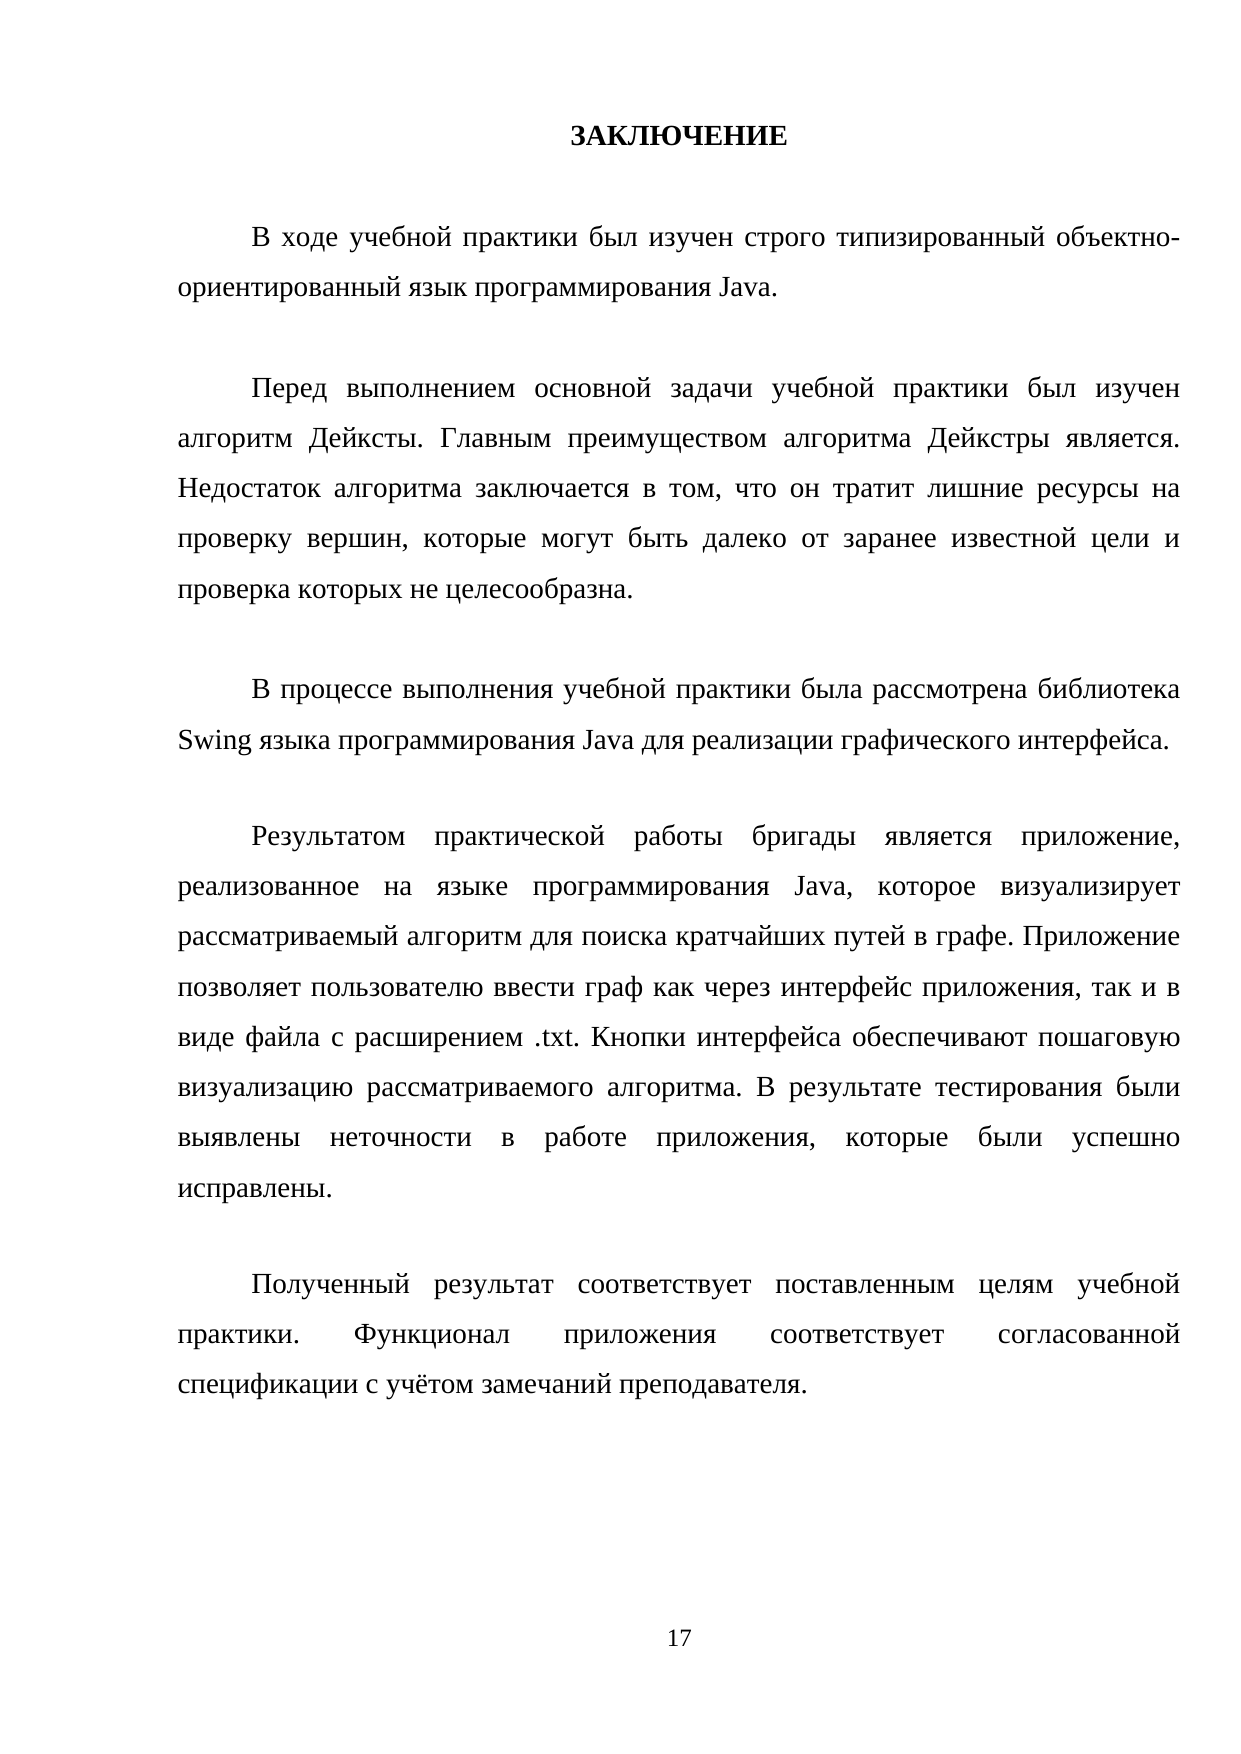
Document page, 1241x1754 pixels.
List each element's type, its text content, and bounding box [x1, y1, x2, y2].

text В ходе учебной практики был изучен строго типизированный объектно-ориентированный язык программирования Java. [177, 219, 1181, 303]
text В процессе выполнения учебной практики была рассмотрена библиотека Swing языка программирования Java для реализации графического интерфейса. [177, 672, 1181, 755]
text Результатом практической работы бригады является приложение, реализованное на языке программирования Java, которое визуализирует рассматриваемый алгоритм для поиска кратчайших путей в графе. Приложение позволяет пользователю ввести граф как через интерфейс приложения, так и в виде файла с расширением .txt. Кнопки интерфейса обеспечивают пошаговую визуализацию рассматриваемого алгоритма. В результате тестирования были выявлены неточности в работе приложения, которые были успешно исправлены. [177, 818, 1181, 1203]
text Перед выполнением основной задачи учебной практики был изучен алгоритм Дейксты. Главным преимуществом алгоритма Дейкстры является. Недостаток алгоритма заключается в том, что он тратит лишние ресурсы на проверку вершин, которые могут быть далеко от заранее известной цели и проверка которых не целесообразна. [177, 370, 1181, 604]
text заключение [177, 118, 1181, 152]
text Полученный результат соответствует поставленным целям учебной практики. Функционал приложения соответствует согласованной спецификации с учётом замечаний преподавателя. [177, 1266, 1181, 1400]
